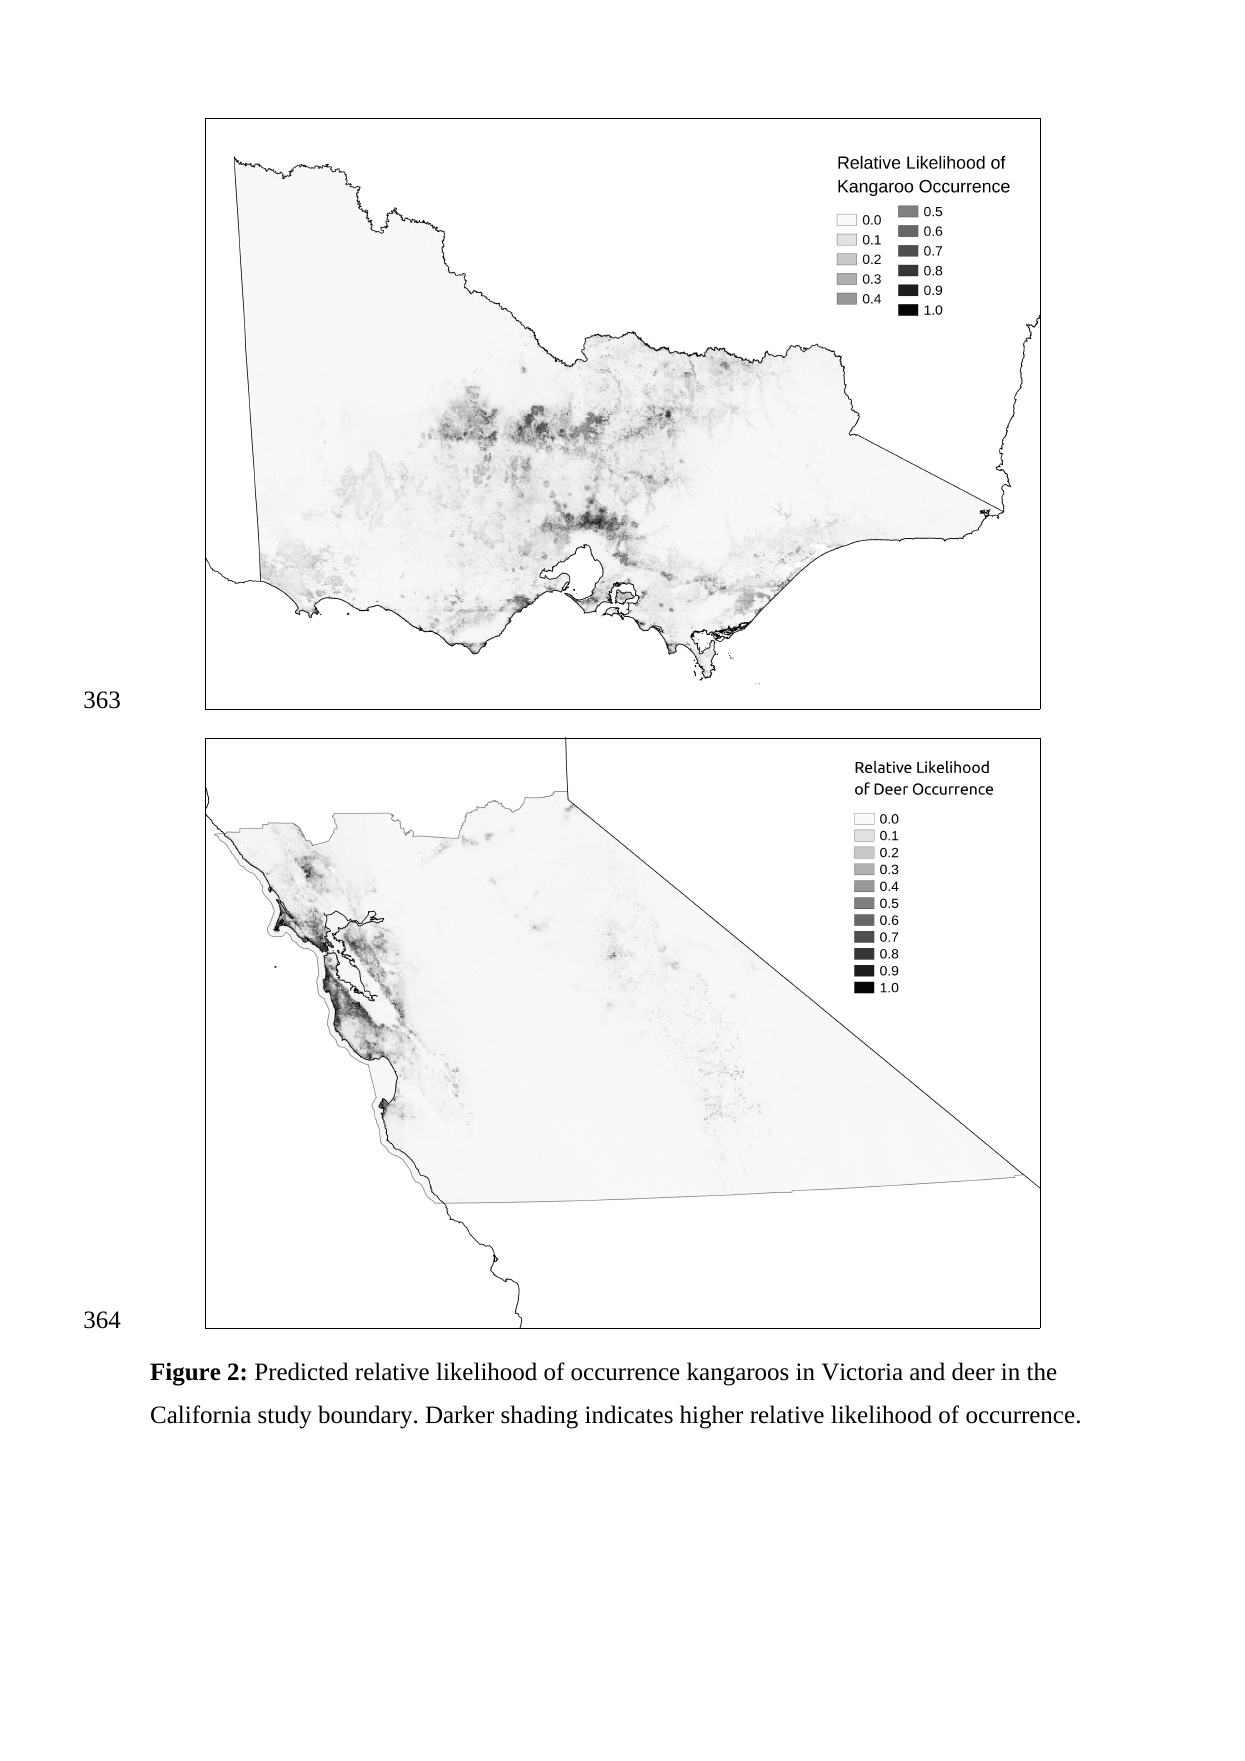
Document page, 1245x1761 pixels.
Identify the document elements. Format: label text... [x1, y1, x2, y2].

text Figure 2: Predicted relative likelihood of occurrence kangaroos in Victoria and deer in the California study boundary. Darker shading indicates higher relative likelihood of occurrence. [150, 1357, 1095, 1429]
picture [206, 739, 1040, 1328]
picture [206, 119, 1040, 709]
